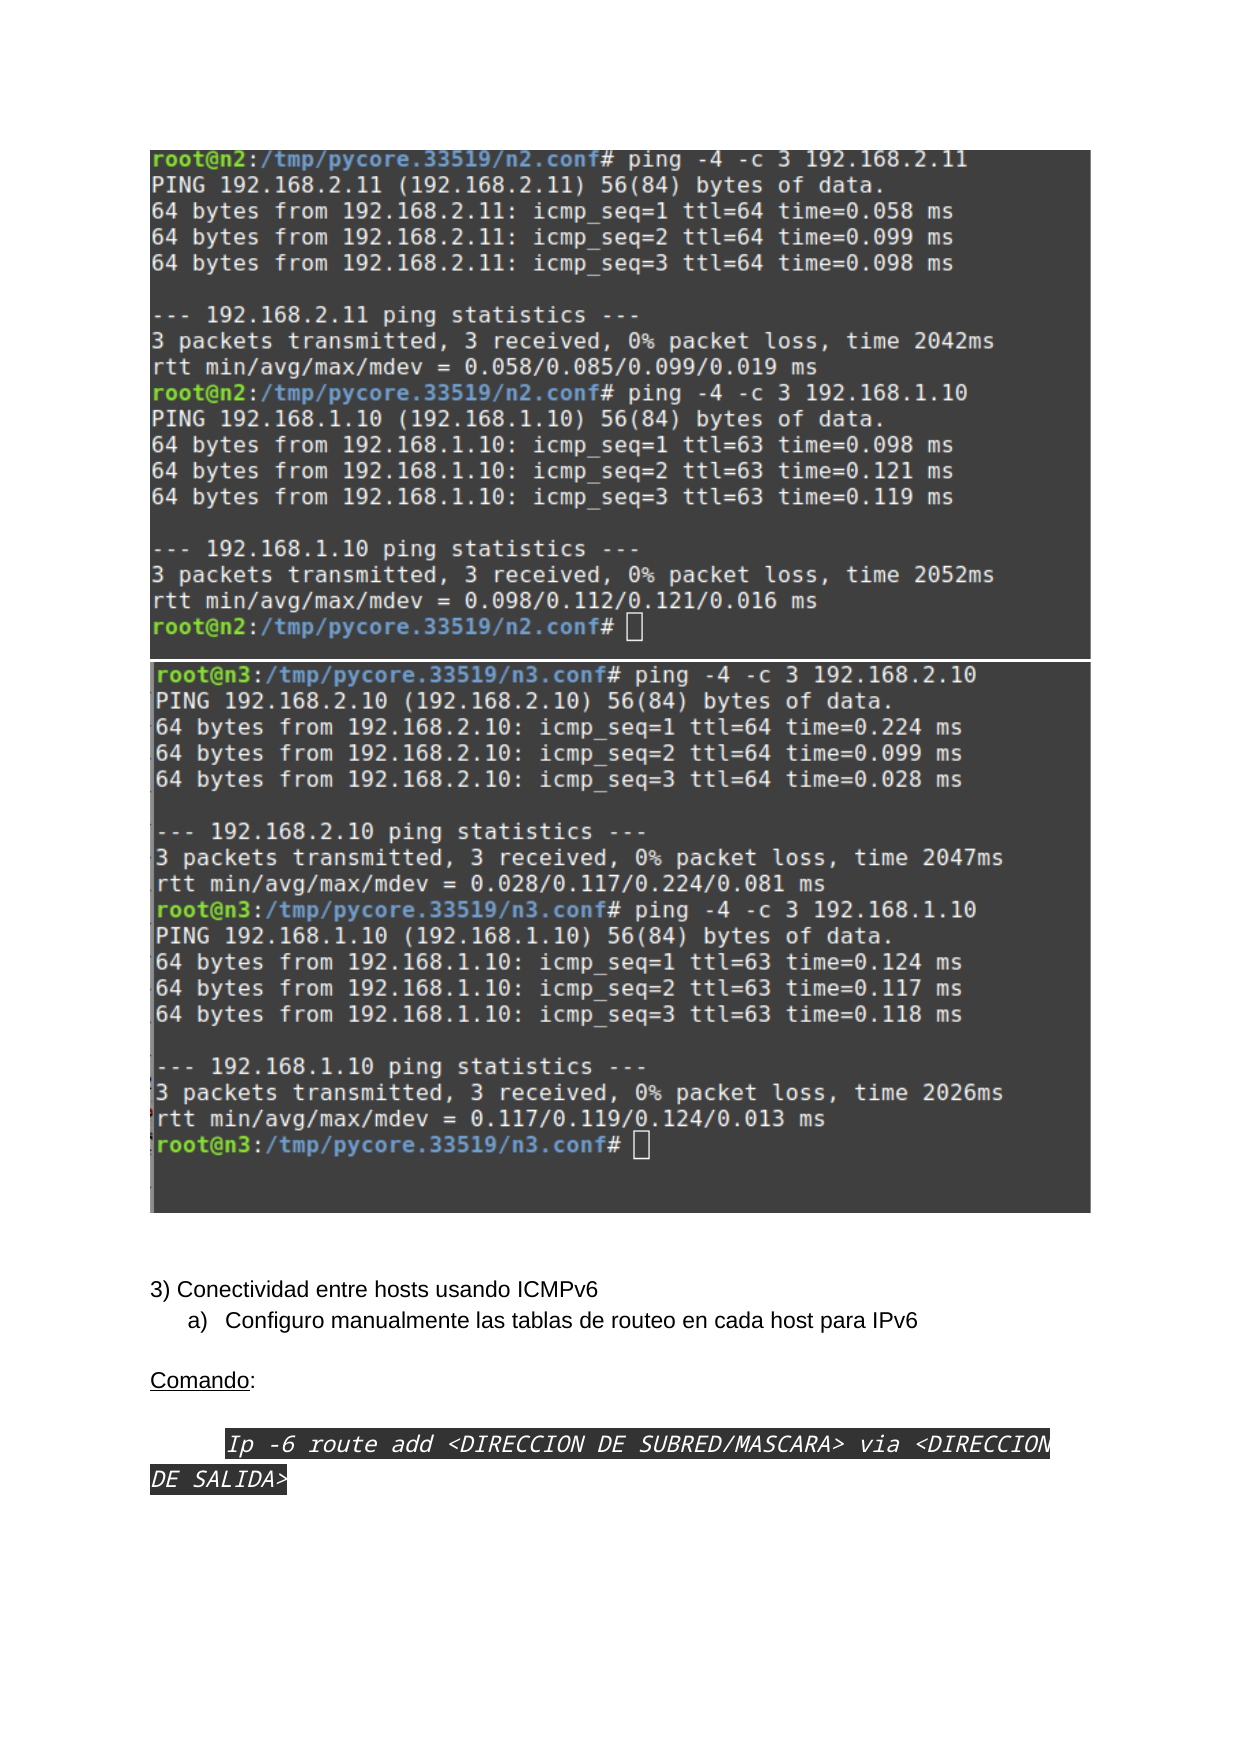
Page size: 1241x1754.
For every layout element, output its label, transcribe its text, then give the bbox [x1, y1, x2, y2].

picture [150, 150, 1091, 659]
text 3) Conectividad entre hosts usando ICMPv6 [150, 1276, 1090, 1303]
text Ip -6 route add <DIRECCION DE SUBRED/MASCARA> via <DIRECCION DE SALIDA> [150, 1427, 1090, 1495]
list Configuro manualmente las tablas de routeo en cada host para IPv6 [187, 1307, 1090, 1333]
text Comando: [150, 1367, 1090, 1393]
picture [150, 662, 1091, 1213]
